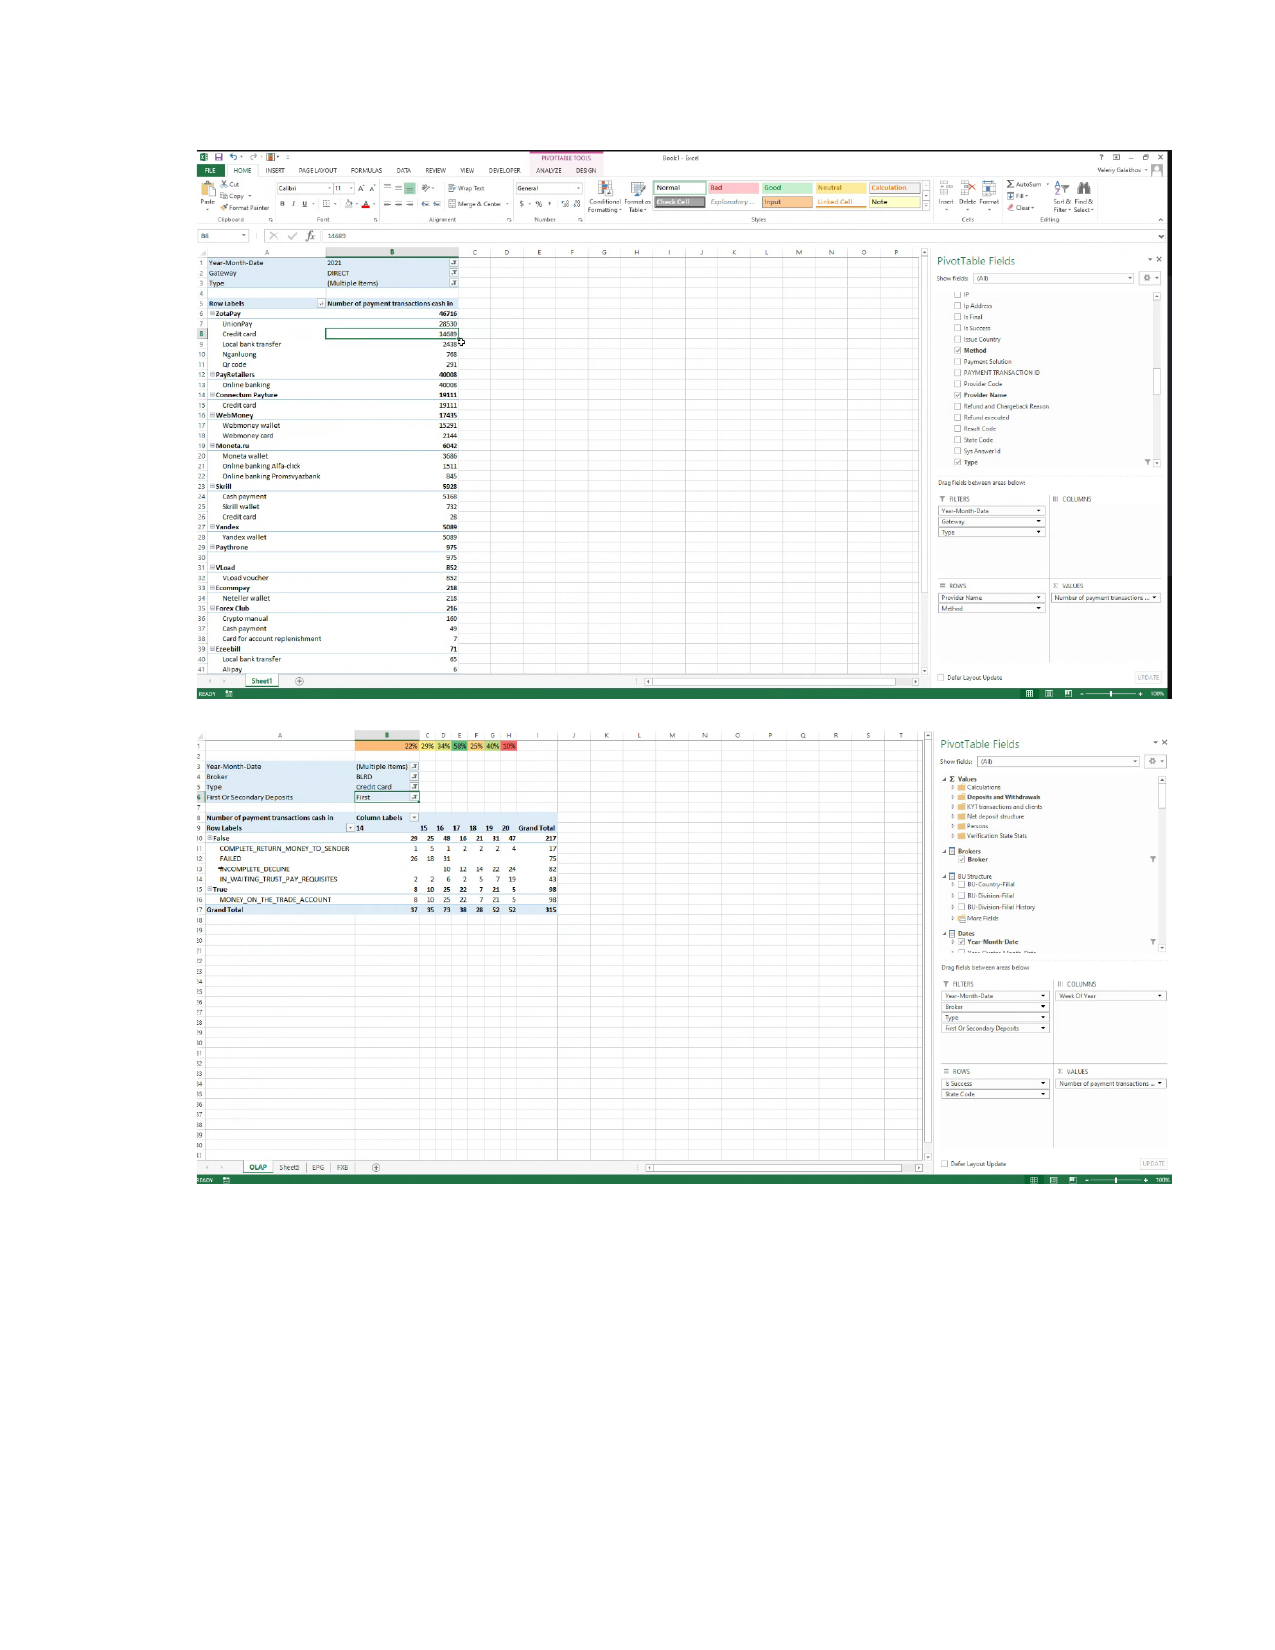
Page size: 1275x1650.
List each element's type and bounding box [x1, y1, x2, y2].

picture [196, 730, 1172, 1184]
picture [196, 150, 1172, 699]
